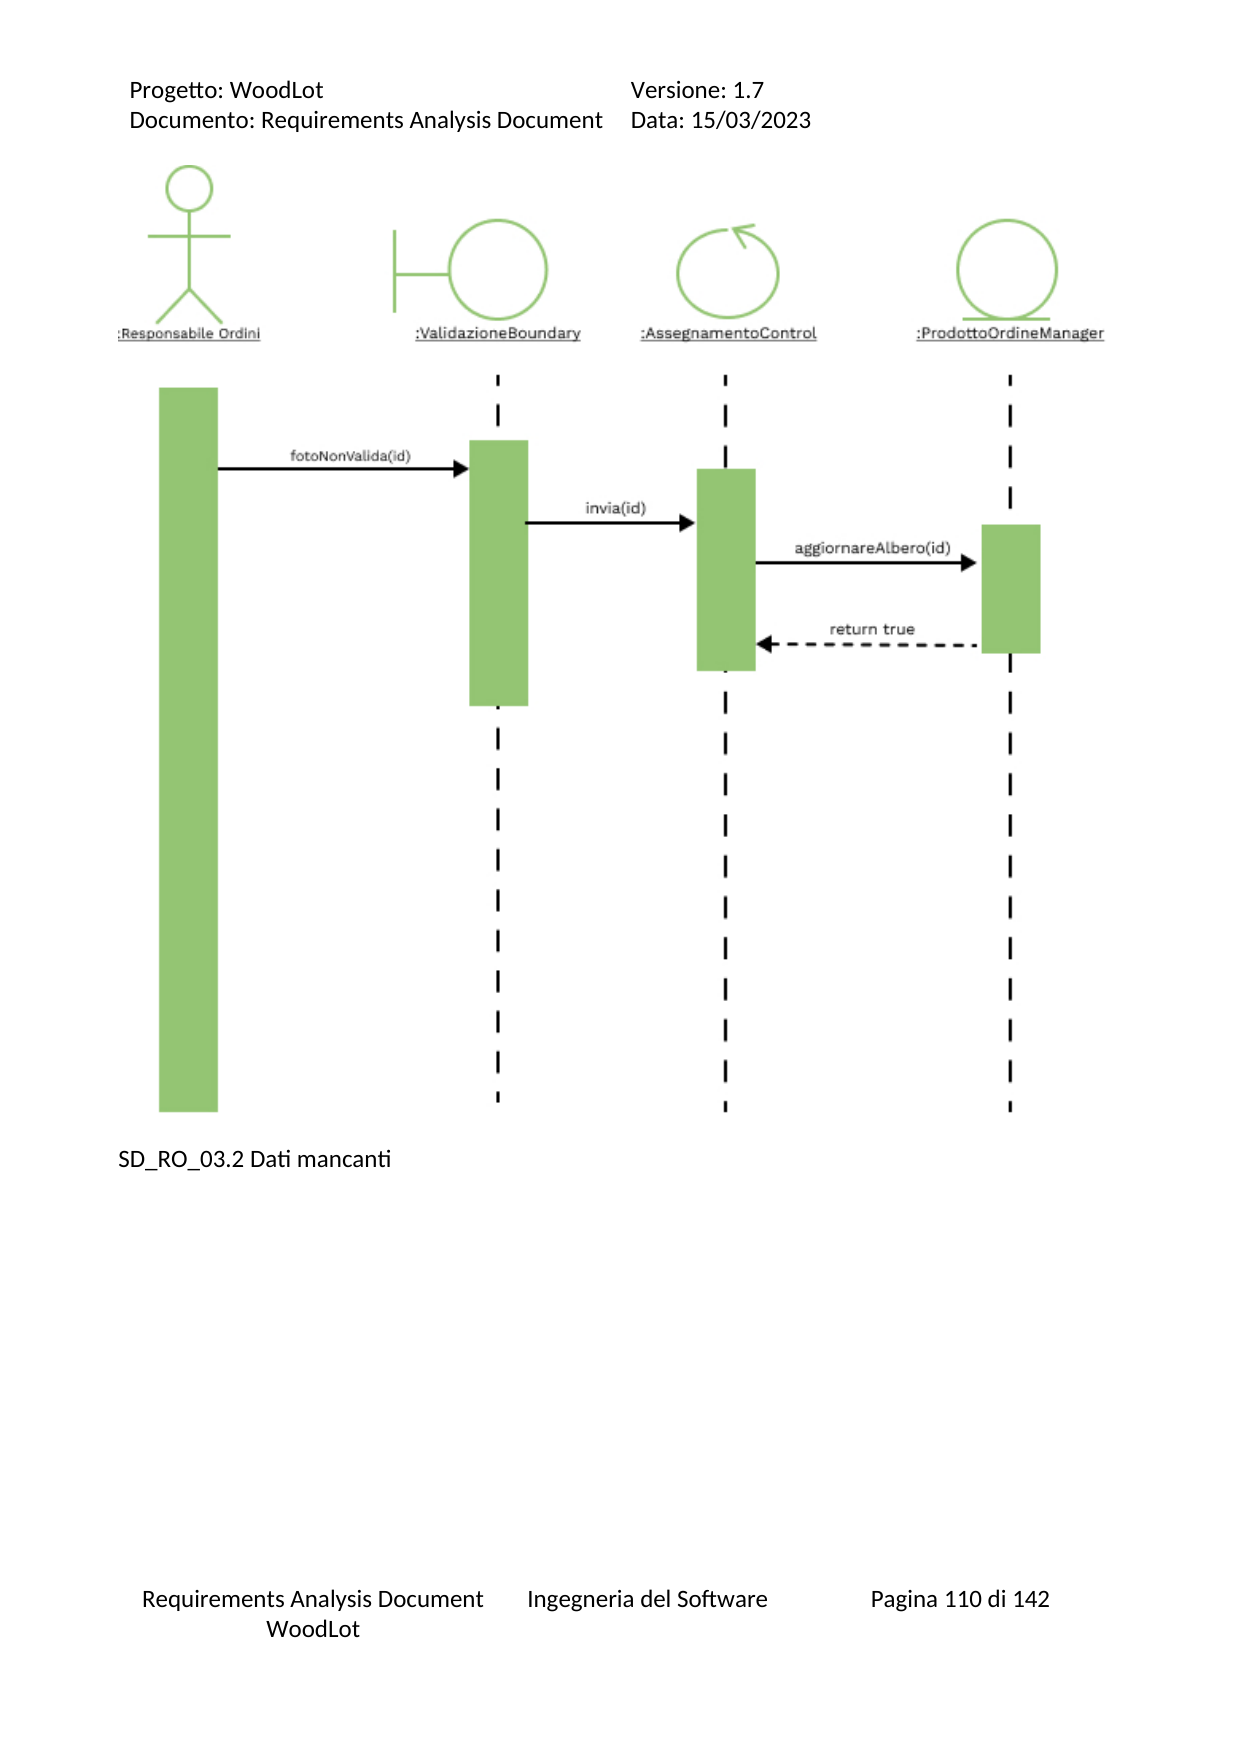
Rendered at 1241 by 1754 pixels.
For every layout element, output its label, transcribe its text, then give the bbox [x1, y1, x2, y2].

picture [118, 165, 1122, 1114]
text SD_RO_03.2 Dati mancanti [118, 1144, 1122, 1174]
